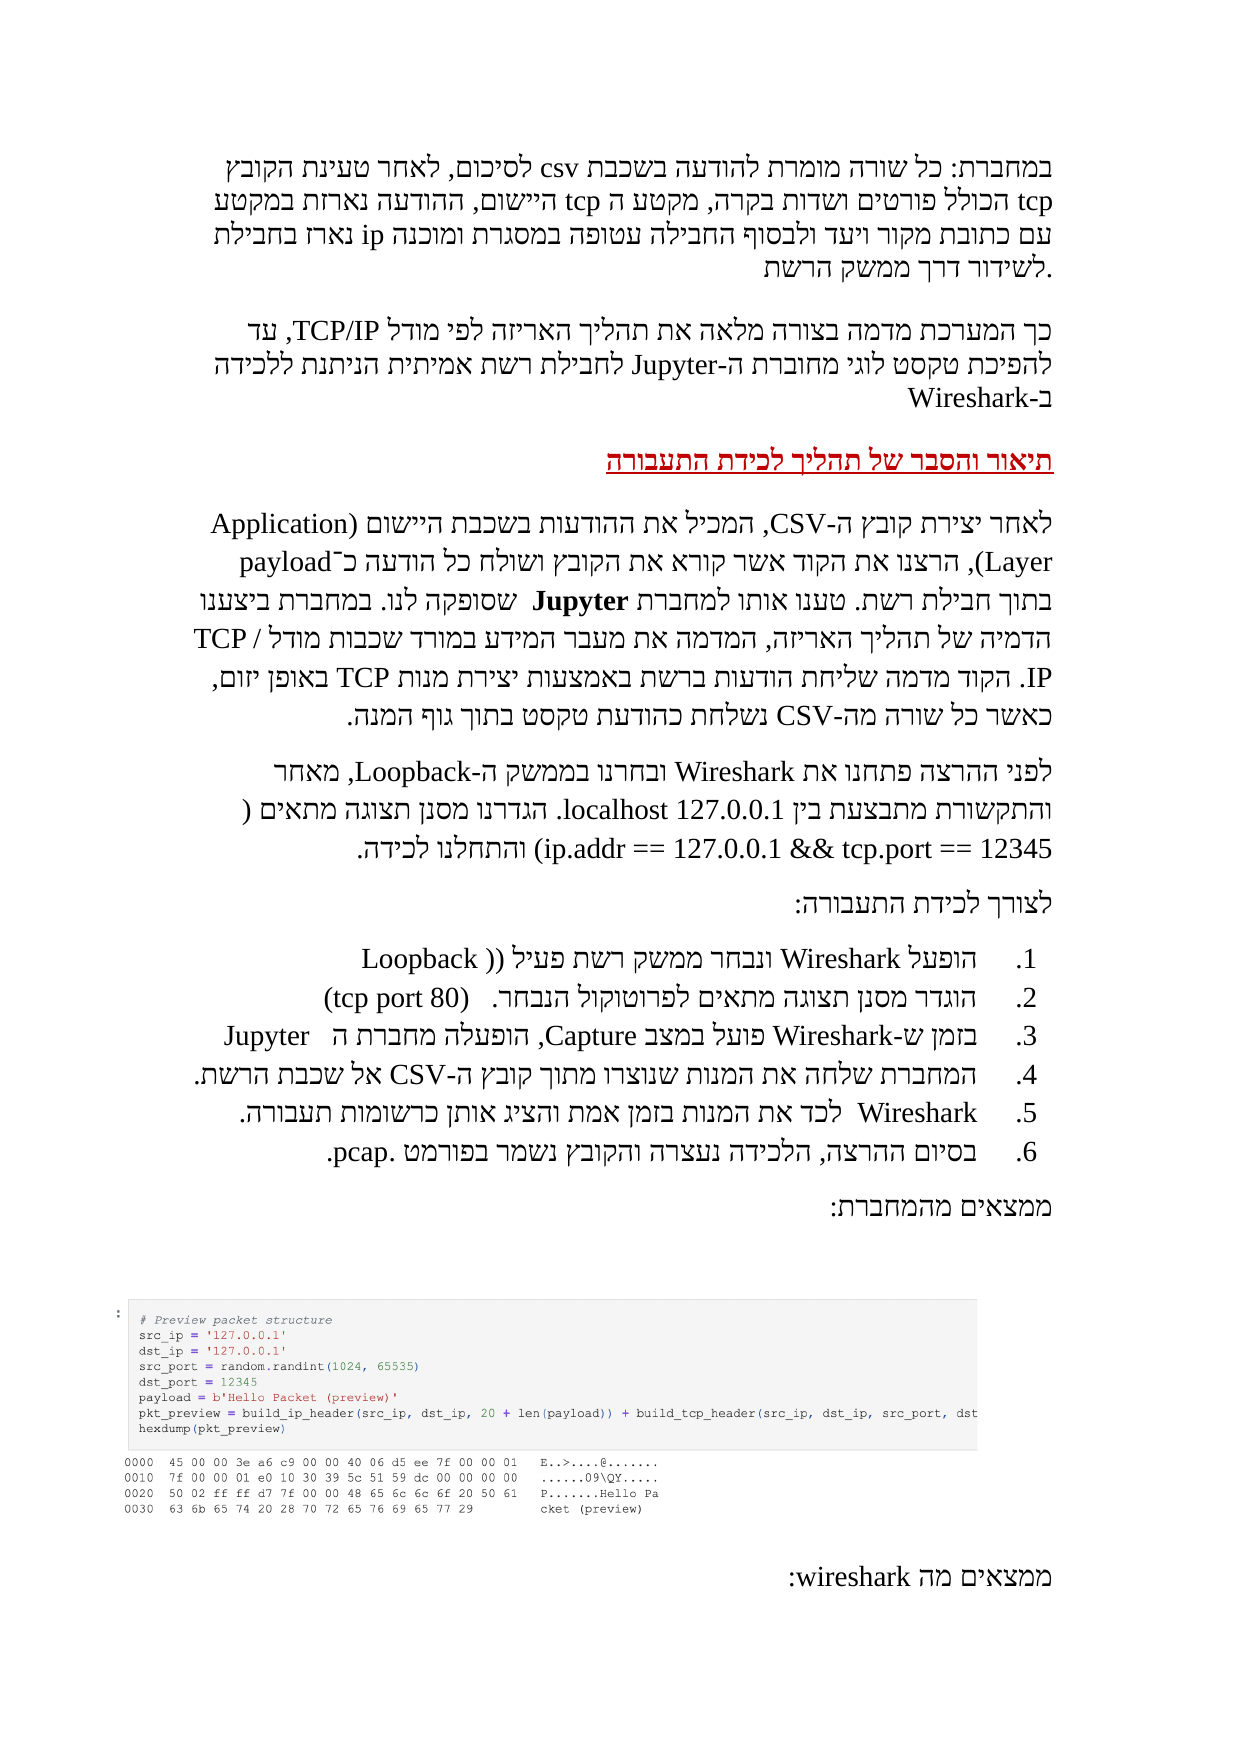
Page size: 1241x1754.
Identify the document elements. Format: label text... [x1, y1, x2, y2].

list הופעל Wireshark ונבחר ממשק רשת פעיל (( Loopback [187, 941, 1015, 975]
picture [112, 1299, 978, 1538]
list בזמן ש-Wireshark פועל במצב Capture, הופעלה מחברת ה Jupyter [187, 1018, 1015, 1052]
text ממצאים מה wireshark: [187, 1559, 1053, 1593]
text ממצאים מהמחברת: [187, 1189, 1053, 1223]
text לסיכום, לאחר טעינת הקובץ csv במחברת: כל שורה מומרת להודעה בשכבת היישום, ההודעה נארזת במקטע tcp הכולל פורטים ושדות בקרה, מקטע ה tcp נארז בחבילת ip עם כתובת מקור ויעד ולבסוף החבילה עטופה במסגרת ומוכנה לשידור דרך ממשק הרשת. [187, 150, 1053, 284]
text תיאור והסבר של תהליך לכידת התעבורה [187, 443, 1053, 477]
list Wireshark לכד את המנות בזמן אמת והציג אותן כרשומות תעבורה. [187, 1095, 1015, 1129]
text לפני ההרצה פתחנו את Wireshark ובחרנו בממשק ה-Loopback, מאחר והתקשורת מתבצעת בין localhost 127.0.0.1. הגדרנו מסנן תצוגה מתאים (ip.addr == 127.0.0.1 && tcp.port == 12345) והתחלנו לכידה. [187, 754, 1053, 864]
text לצורך לכידת התעבורה: [187, 886, 1053, 919]
list הוגדר מסנן תצוגה מתאים לפרוטוקול הנבחר. (tcp port 80) [187, 980, 1015, 1013]
list המחברת שלחה את המנות שנוצרו מתוך קובץ ה-CSV אל שכבת הרשת. [187, 1057, 1015, 1090]
text לאחר יצירת קובץ ה-CSV, המכיל את ההודעות בשכבת היישום (Application Layer), הרצנו את הקוד אשר קורא את הקובץ ושולח כל הודעה כ־payload בתוך חבילת רשת. טענו אותו למחברת Jupyter שסופקה לנו. במחברת ביצענו הדמיה של תהליך האריזה, המדמה את מעבר המידע במורד שכבות מודל TCP / IP. הקוד מדמה שליחת הודעות ברשת באמצעות יצירת מנות TCP באופן יזום, כאשר כל שורה מה-CSV נשלחת כהודעת טקסט בתוך גוף המנה. [187, 506, 1053, 732]
text כך המערכת מדמה בצורה מלאה את תהליך האריזה לפי מודל TCP/IP, עד להפיכת טקסט לוגי מחוברת ה-Jupyter לחבילת רשת אמיתית הניתנת ללכידה ב-Wireshark [187, 313, 1053, 414]
list בסיום ההרצה, הלכידה נעצרה והקובץ נשמר בפורמט .pcap. [187, 1134, 1015, 1167]
